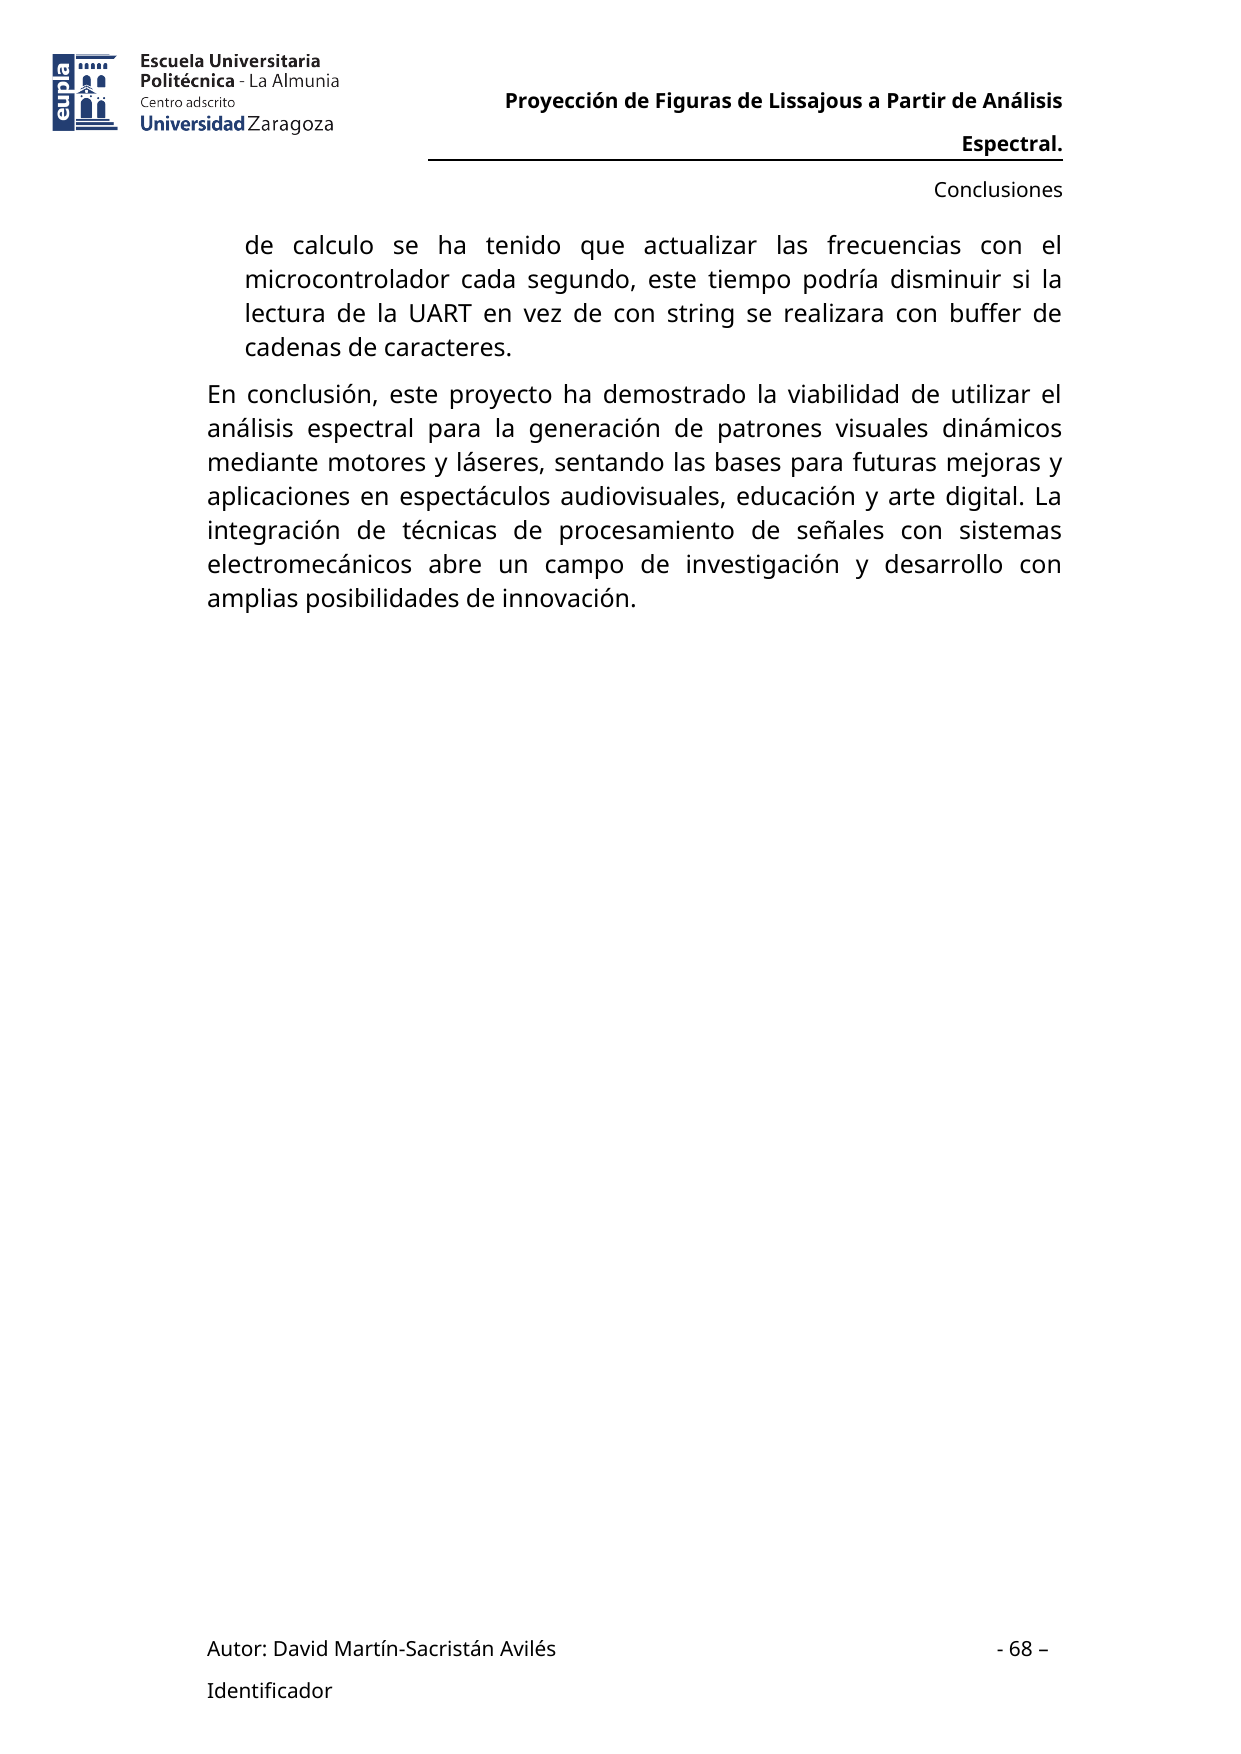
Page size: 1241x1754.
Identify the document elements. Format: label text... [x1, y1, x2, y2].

picture [52, 54, 340, 135]
text En conclusión, este proyecto ha demostrado la viabilidad de utilizar el análisis espectral para la generación de patrones visuales dinámicos mediante motores y láseres, sentando las bases para futuras mejoras y aplicaciones en espectáculos audiovisuales, educación y arte digital. La integración de técnicas de procesamiento de señales con sistemas electromecánicos abre un campo de investigación y desarrollo con amplias posibilidades de innovación. [207, 376, 1063, 615]
